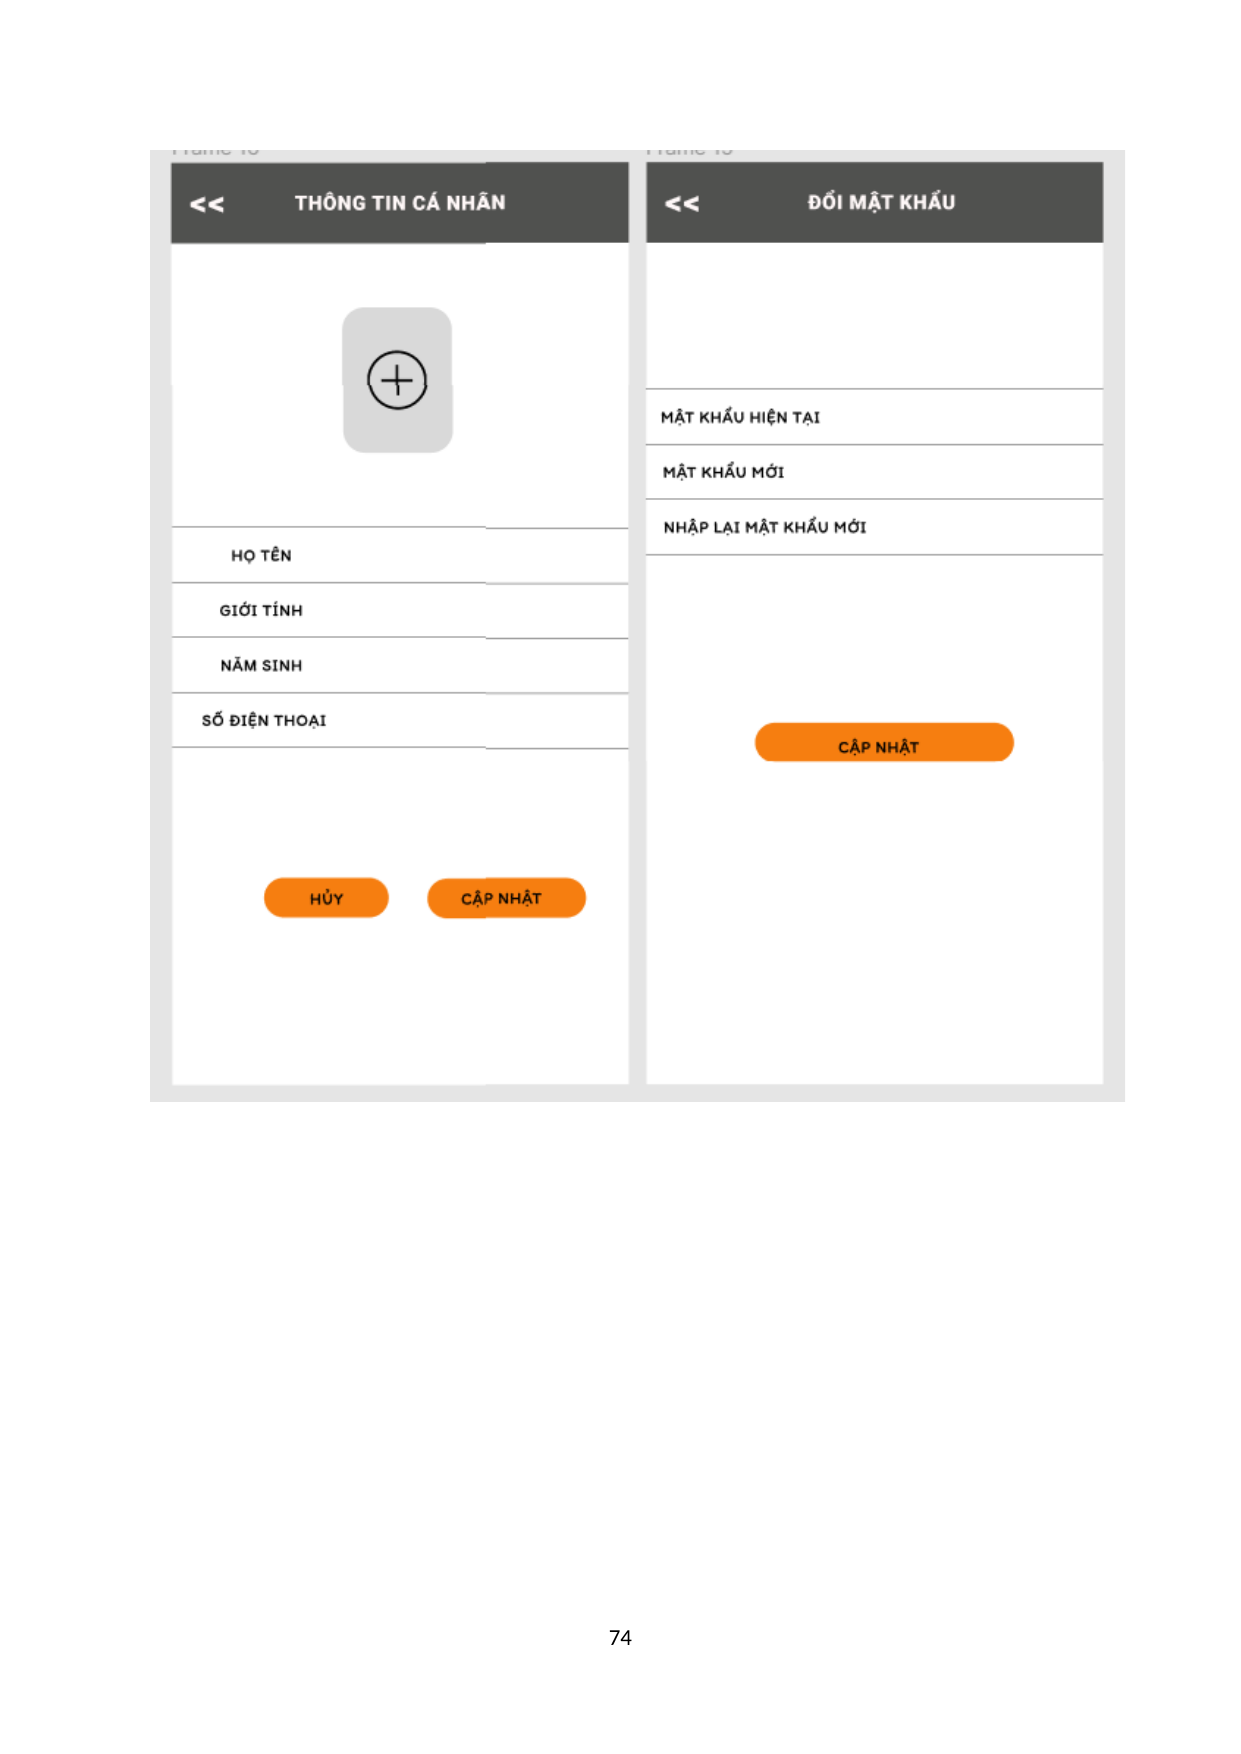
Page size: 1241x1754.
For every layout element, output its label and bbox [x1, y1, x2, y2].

picture [150, 150, 1125, 1102]
